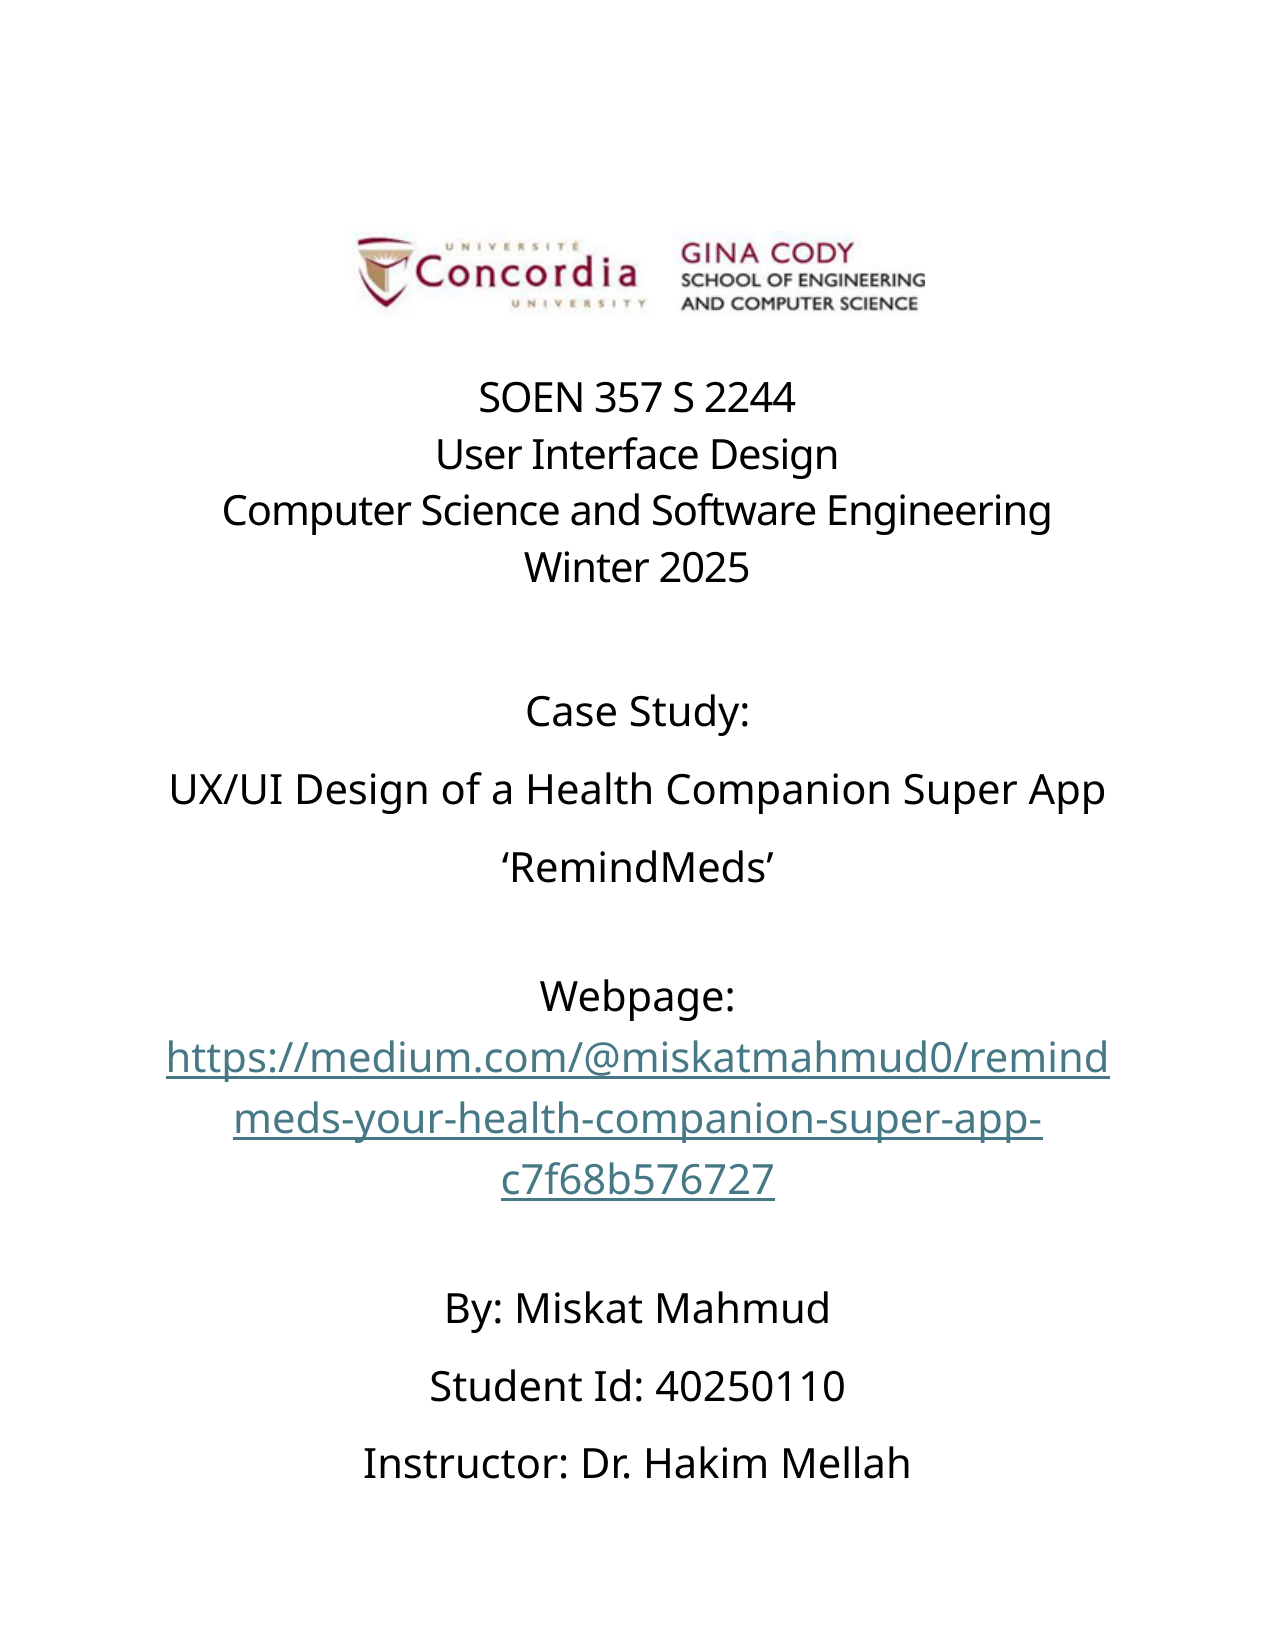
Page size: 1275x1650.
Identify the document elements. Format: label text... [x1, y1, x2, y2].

text ‘RemindMeds’ [150, 838, 1125, 895]
text Student Id: 40250110 [150, 1356, 1125, 1413]
text Case Study: [150, 682, 1125, 739]
title Winter 2025 [150, 538, 1125, 595]
text By: Miskat Mahmud [150, 1278, 1125, 1335]
text Webpage: https://medium.com/@miskatmahmud0/remindmeds-your-health-companion-super-app-c7f68b576727 [150, 966, 1125, 1207]
title Computer Science and Software Engineering [150, 481, 1125, 538]
picture [345, 231, 925, 318]
title User Interface Design [150, 424, 1125, 481]
text Instructor: Dr. Hakim Mellah [150, 1434, 1125, 1491]
title SOEN 357 S 2244 [150, 368, 1125, 424]
text UX/UI Design of a Health Companion Super App [150, 760, 1125, 817]
